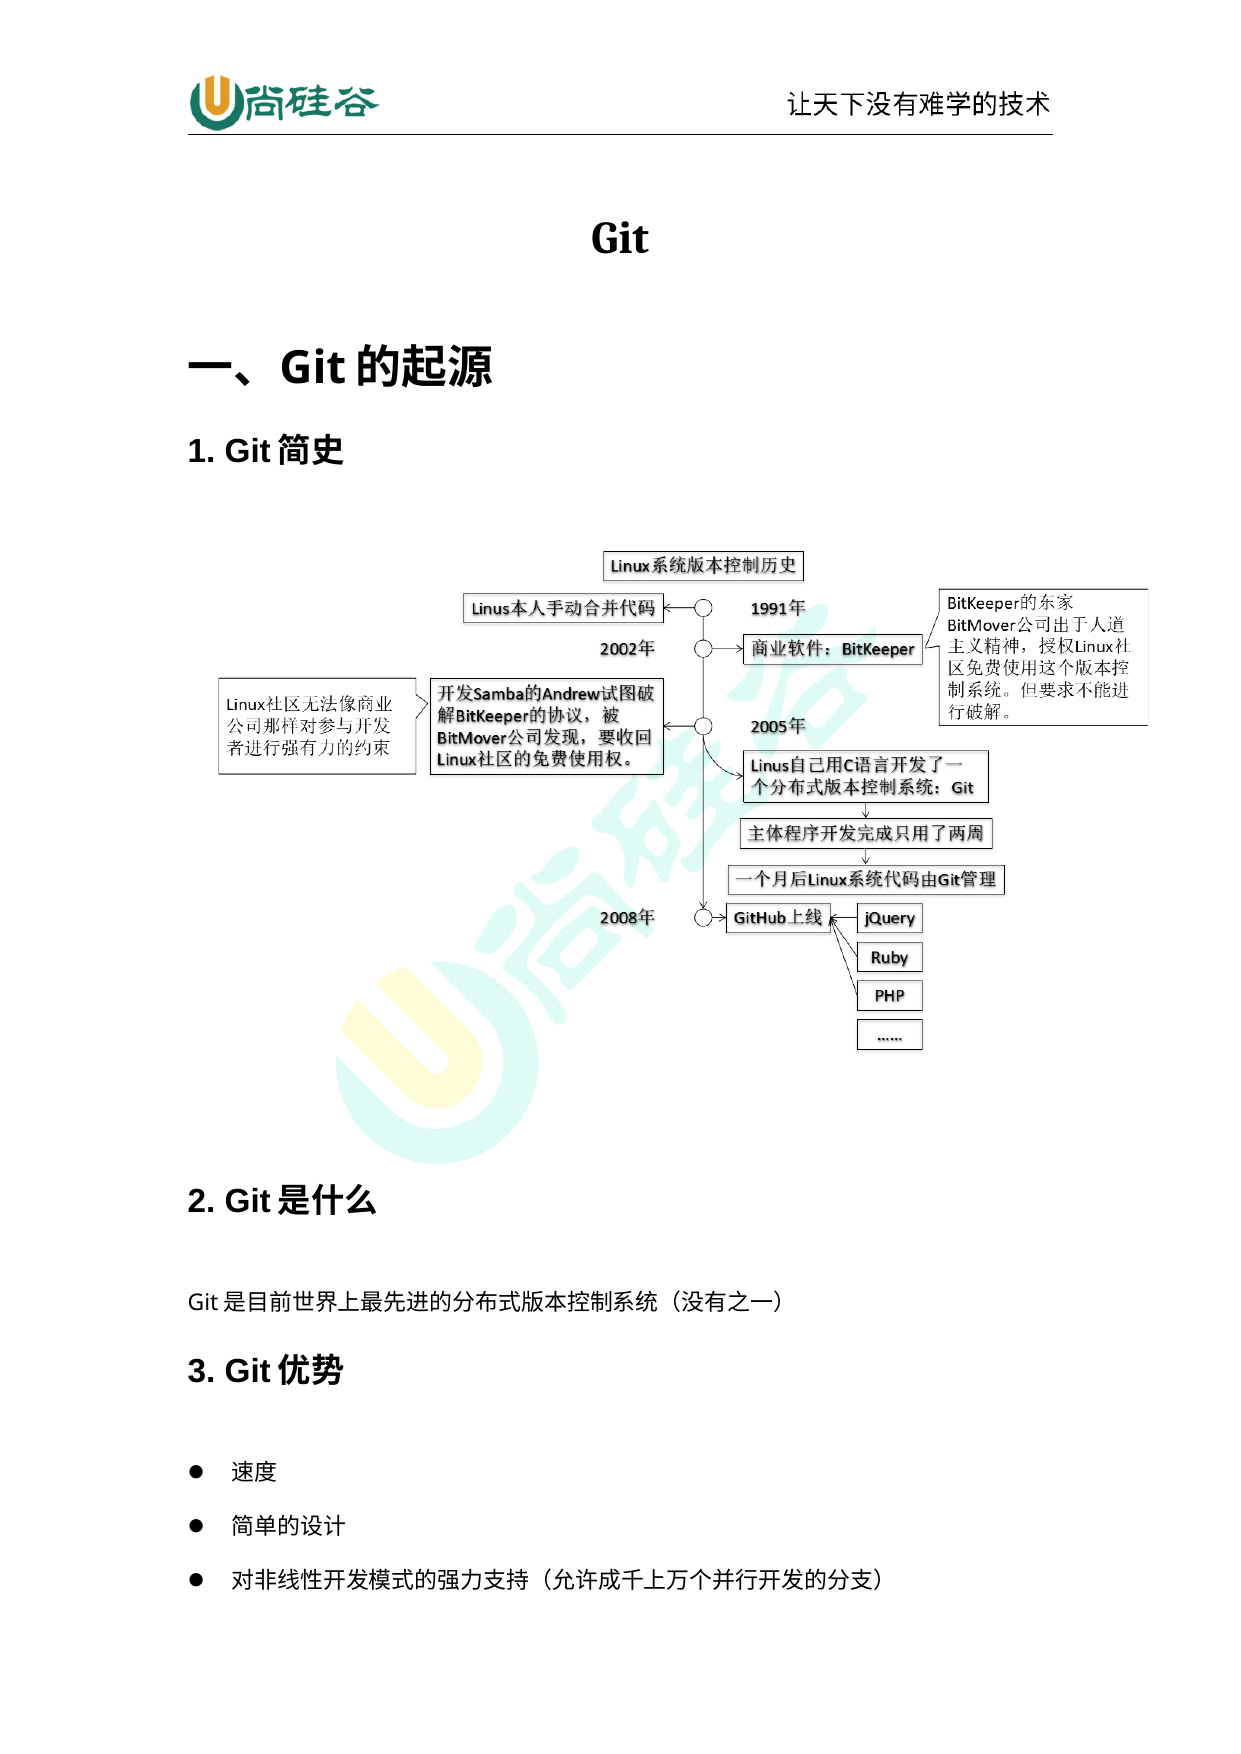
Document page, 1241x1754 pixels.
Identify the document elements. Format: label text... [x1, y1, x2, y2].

text Git是目前世界上最先进的分布式版本控制系统（没有之一） [187, 1283, 1053, 1317]
picture [187, 73, 1053, 132]
subtitle 3. Git优势 [187, 1344, 1053, 1392]
list 速度 [187, 1454, 1053, 1487]
title Git [187, 212, 1053, 265]
subtitle 2. Git是什么 [187, 1173, 1053, 1222]
list 对非线性开发模式的强力支持（允许成千上万个并行开发的分支） [187, 1562, 1053, 1595]
list 简单的设计 [187, 1508, 1053, 1541]
subtitle 1. Git简史 [187, 424, 1053, 472]
subtitle 一、Git的起源 [187, 330, 1053, 397]
picture [218, 549, 1149, 1054]
